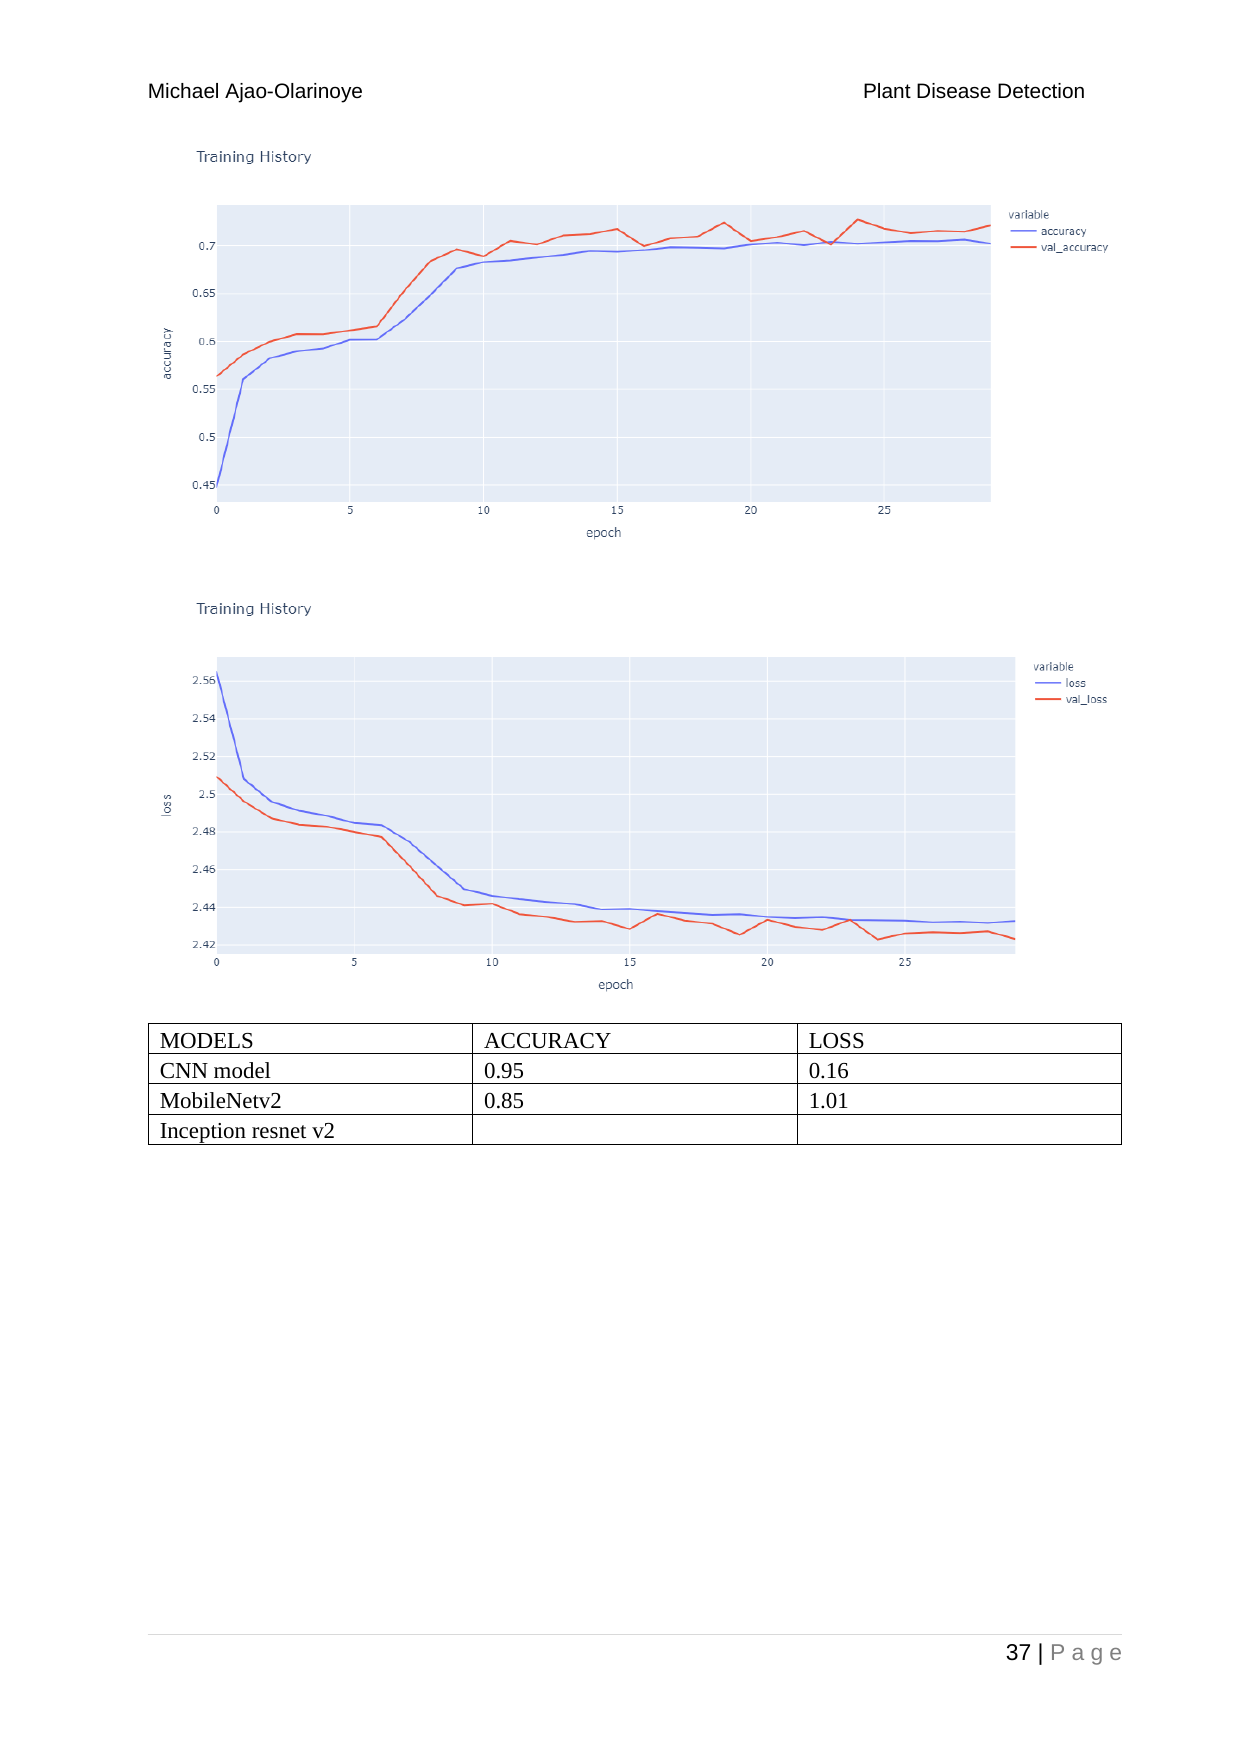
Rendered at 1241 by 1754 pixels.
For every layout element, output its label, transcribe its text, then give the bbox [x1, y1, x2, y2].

table_header LOSS [798, 1024, 1121, 1053]
table_cell 0.16 [798, 1054, 1121, 1083]
table_header ACCURACY [473, 1024, 797, 1053]
table_header MODELS [149, 1024, 472, 1053]
table_cell 0.85 [473, 1084, 797, 1113]
table_cell [473, 1115, 797, 1144]
table_cell MobileNetv2 [149, 1084, 472, 1113]
table_cell 0.95 [473, 1054, 797, 1083]
table_cell CNN model [149, 1054, 472, 1083]
table_cell [798, 1115, 1121, 1144]
table_cell Inception resnet v2 [149, 1115, 472, 1144]
picture [147, 118, 1123, 1023]
table_cell 1.01 [798, 1084, 1121, 1113]
